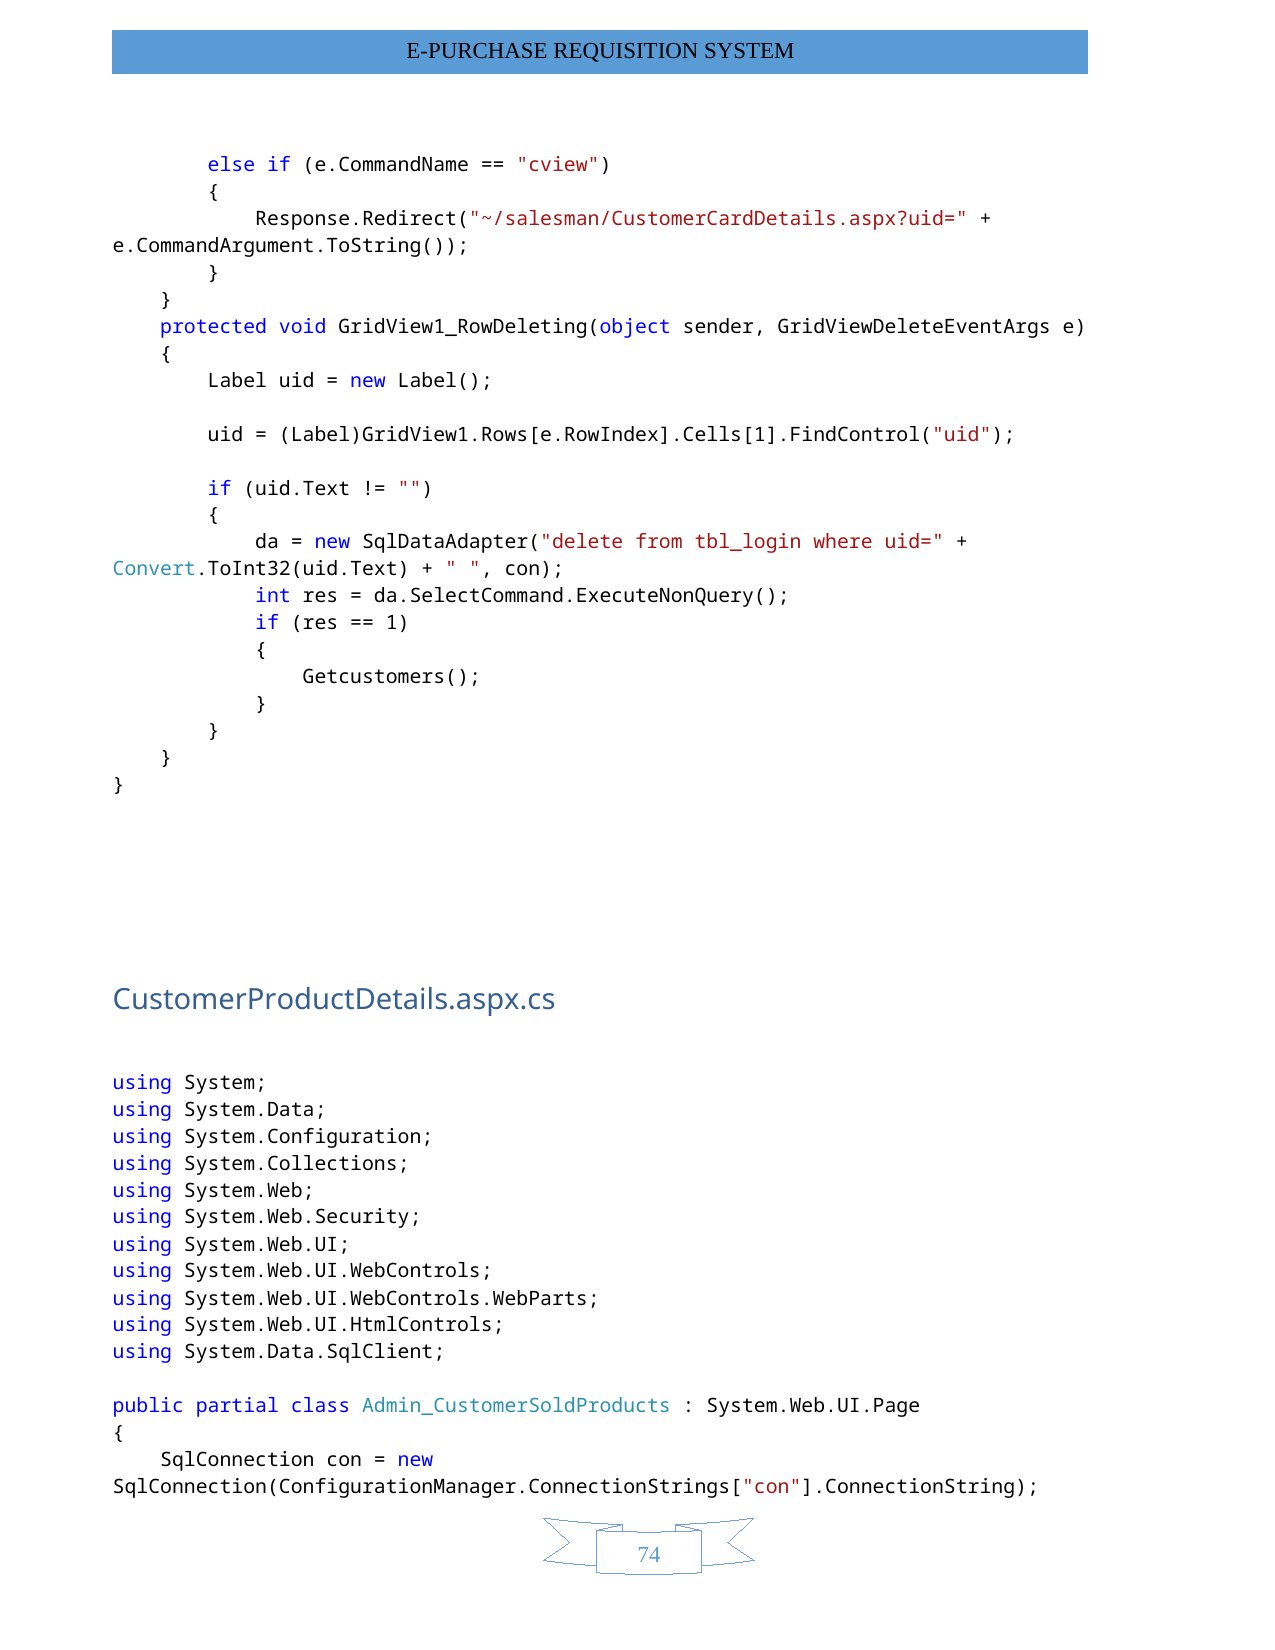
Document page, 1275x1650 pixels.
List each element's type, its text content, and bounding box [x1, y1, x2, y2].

text using System.Data; [112, 1095, 1162, 1122]
text using System.Web; [112, 1176, 1162, 1203]
text Getcustomers(); [112, 663, 1162, 689]
text da = new SqlDataAdapter("delete from tbl_login where uid=" + Convert.ToInt32(uid.Text) + " ", con); [112, 528, 1162, 582]
text using System.Configuration; [112, 1122, 1162, 1149]
text using System.Web.UI.WebControls; [112, 1257, 1162, 1284]
text } [112, 717, 1162, 743]
text } [112, 743, 1162, 771]
text using System.Web.UI.WebControls.WebParts; [112, 1284, 1162, 1311]
text } [112, 771, 1162, 797]
text } [112, 285, 1162, 312]
text if (res == 1) [112, 609, 1162, 636]
text if (uid.Text != "") [112, 474, 1162, 501]
text using System.Web.UI; [112, 1230, 1162, 1257]
text using System.Web.UI.HtmlControls; [112, 1311, 1162, 1338]
text { [112, 1419, 1162, 1446]
text } [112, 689, 1162, 717]
text using System; [112, 1068, 1162, 1095]
text Response.Redirect("~/salesman/CustomerCardDetails.aspx?uid=" + e.CommandArgument.ToString()); [112, 204, 1162, 258]
text { [112, 636, 1162, 663]
text using System.Data.SqlClient; [112, 1338, 1162, 1365]
text { [112, 339, 1162, 366]
text Label uid = new Label(); [112, 366, 1162, 393]
text uid = (Label)GridView1.Rows[e.RowIndex].Cells[1].FindControl("uid"); [112, 420, 1162, 447]
text { [112, 501, 1162, 528]
text using System.Web.Security; [112, 1203, 1162, 1230]
text SqlConnection con = new SqlConnection(ConfigurationManager.ConnectionStrings["con"].ConnectionString); [112, 1446, 1162, 1499]
text else if (e.CommandName == "cview") [112, 150, 1162, 177]
text int res = da.SelectCommand.ExecuteNonQuery(); [112, 582, 1162, 609]
text protected void GridView1_RowDeleting(object sender, GridViewDeleteEventArgs e) [112, 312, 1162, 339]
text public partial class Admin_CustomerSoldProducts : System.Web.UI.Page [112, 1392, 1162, 1419]
text { [112, 177, 1162, 204]
text using System.Collections; [112, 1149, 1162, 1176]
text } [112, 258, 1162, 285]
text CustomerProductDetails.aspx.cs [112, 986, 1162, 1015]
